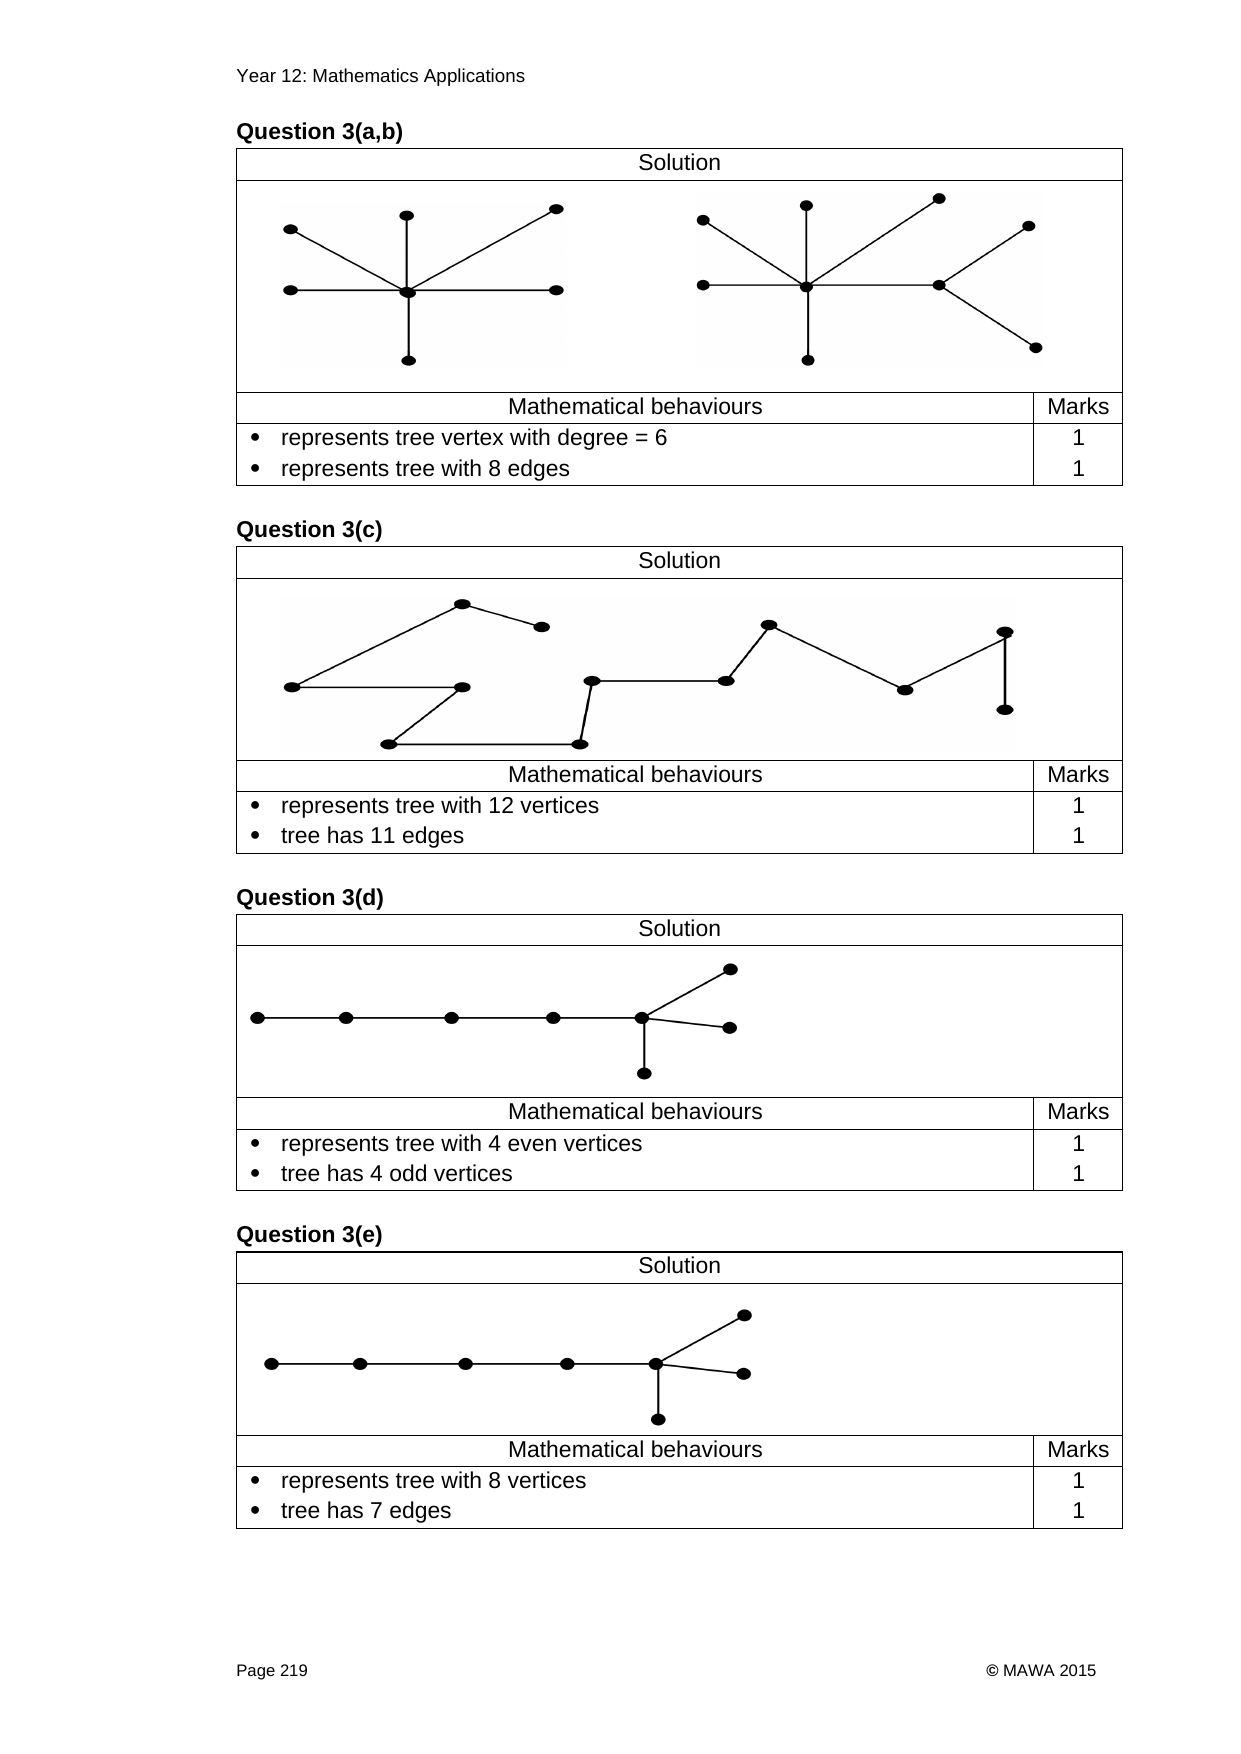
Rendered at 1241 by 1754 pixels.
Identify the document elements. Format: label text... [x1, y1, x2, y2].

text Question 3(a,b) [236, 118, 1122, 144]
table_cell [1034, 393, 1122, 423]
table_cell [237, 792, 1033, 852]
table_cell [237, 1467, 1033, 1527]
picture [247, 961, 740, 1081]
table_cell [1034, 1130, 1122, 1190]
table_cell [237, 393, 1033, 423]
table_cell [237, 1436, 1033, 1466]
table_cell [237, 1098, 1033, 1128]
text Question 3(c) [236, 516, 1122, 542]
picture [694, 191, 1043, 367]
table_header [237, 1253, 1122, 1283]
picture [280, 597, 1016, 751]
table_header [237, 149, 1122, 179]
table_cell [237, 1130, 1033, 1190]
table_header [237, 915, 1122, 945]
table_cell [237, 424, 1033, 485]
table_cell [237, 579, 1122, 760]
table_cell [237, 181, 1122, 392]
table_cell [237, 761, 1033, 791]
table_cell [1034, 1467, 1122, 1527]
text Question 3(d) [236, 884, 1122, 910]
text Question 3(e) [236, 1221, 1122, 1248]
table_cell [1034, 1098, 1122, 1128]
picture [261, 1307, 754, 1427]
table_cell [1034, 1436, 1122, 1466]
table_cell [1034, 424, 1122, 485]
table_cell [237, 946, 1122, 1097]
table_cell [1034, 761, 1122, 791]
picture [280, 202, 566, 367]
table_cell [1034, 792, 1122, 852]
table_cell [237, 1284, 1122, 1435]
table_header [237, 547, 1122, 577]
